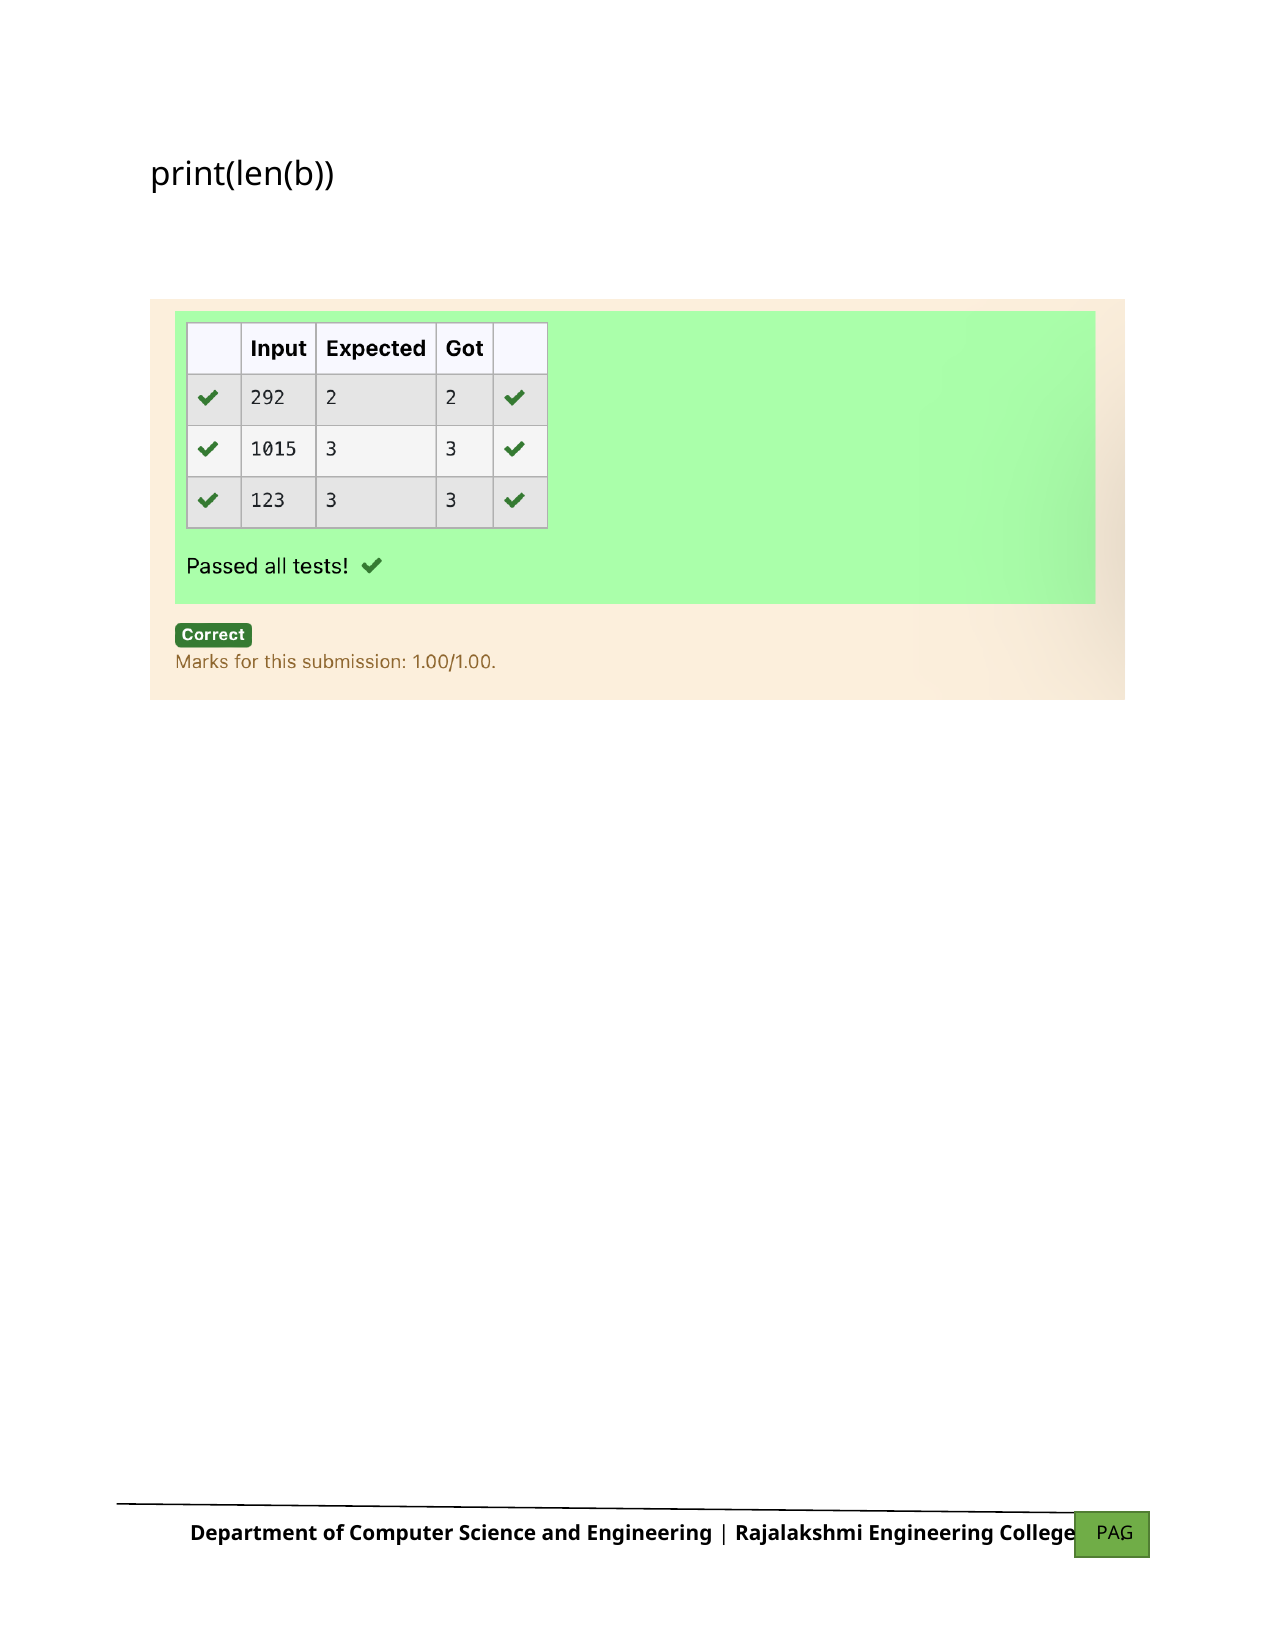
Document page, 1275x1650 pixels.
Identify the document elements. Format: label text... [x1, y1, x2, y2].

text print(len(b)) [150, 150, 1125, 195]
picture [150, 299, 1125, 700]
